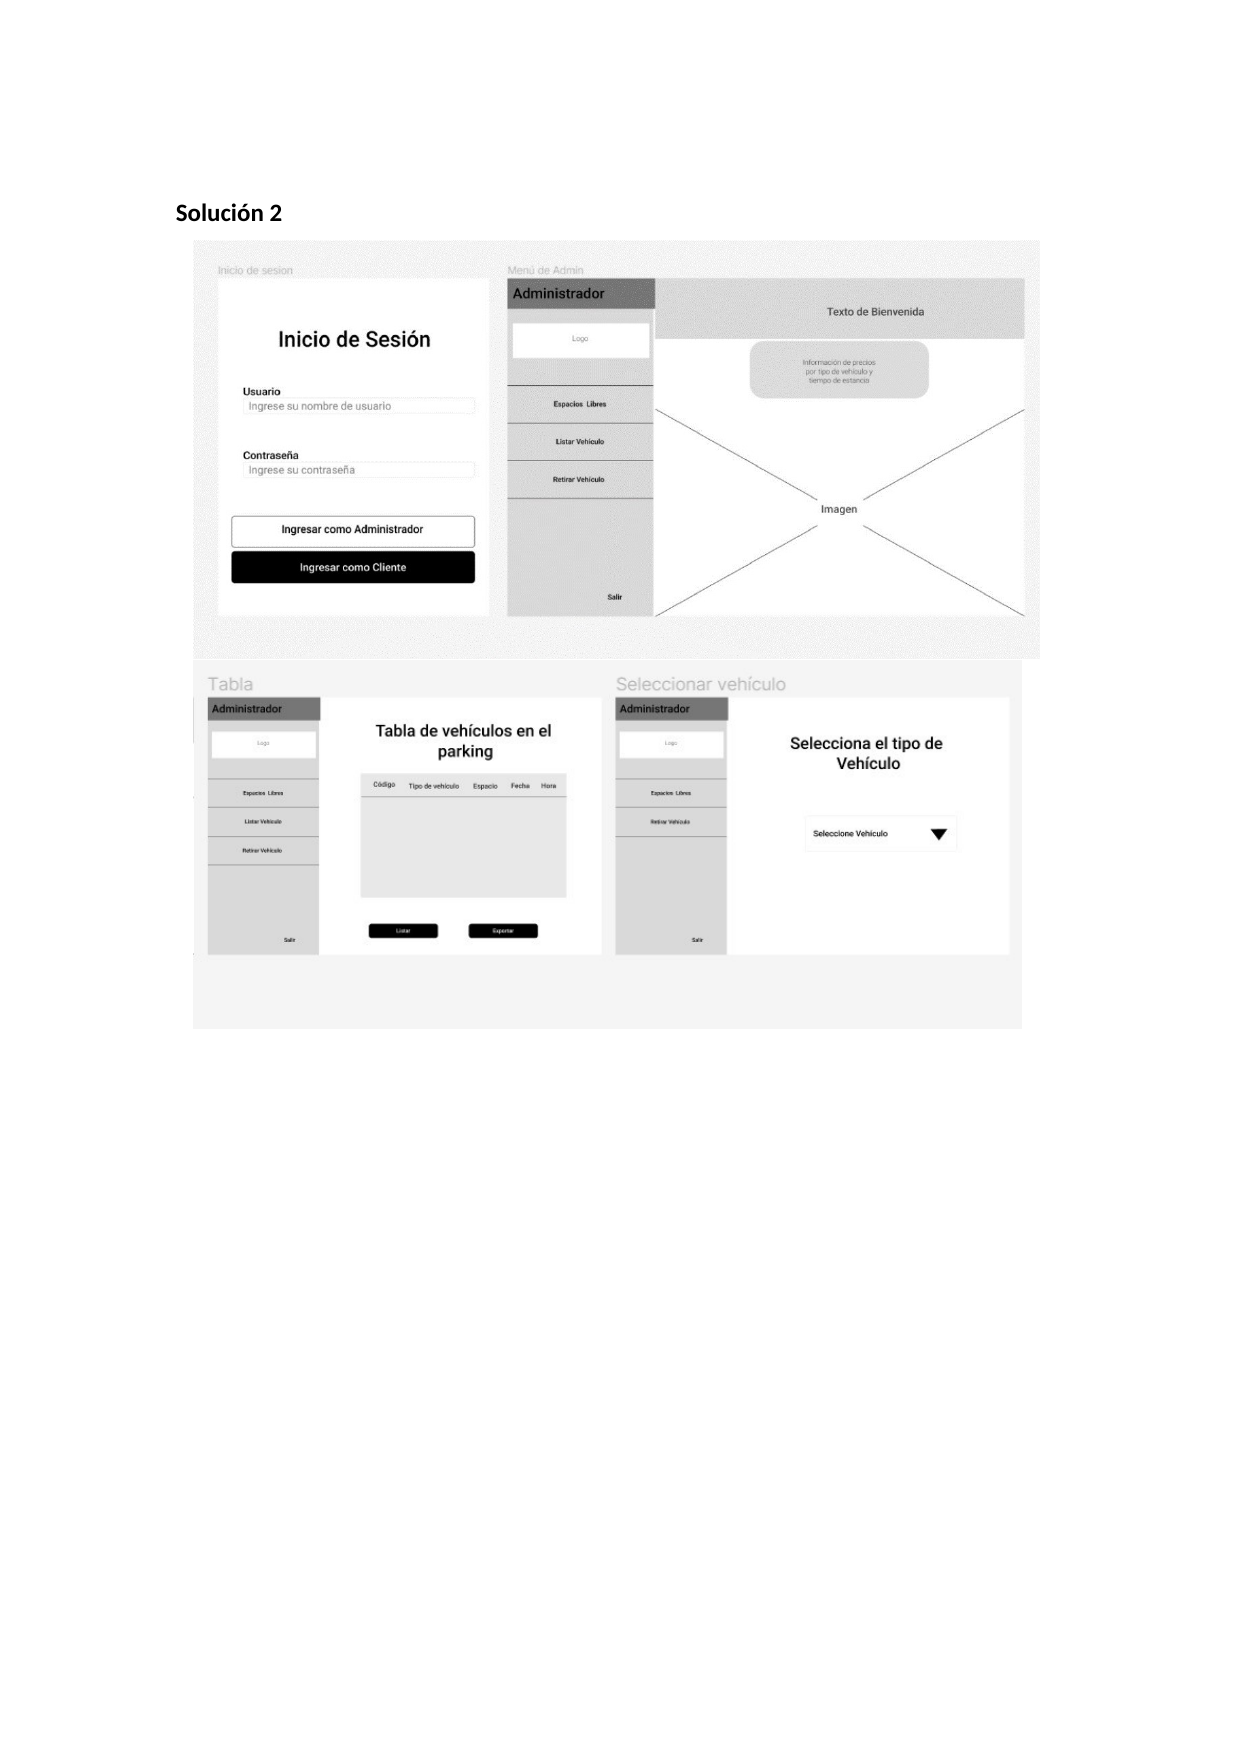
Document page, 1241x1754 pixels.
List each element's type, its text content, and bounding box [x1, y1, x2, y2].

picture [193, 240, 1040, 659]
picture [193, 660, 1022, 1029]
subtitle Solución 2 [176, 197, 1069, 227]
